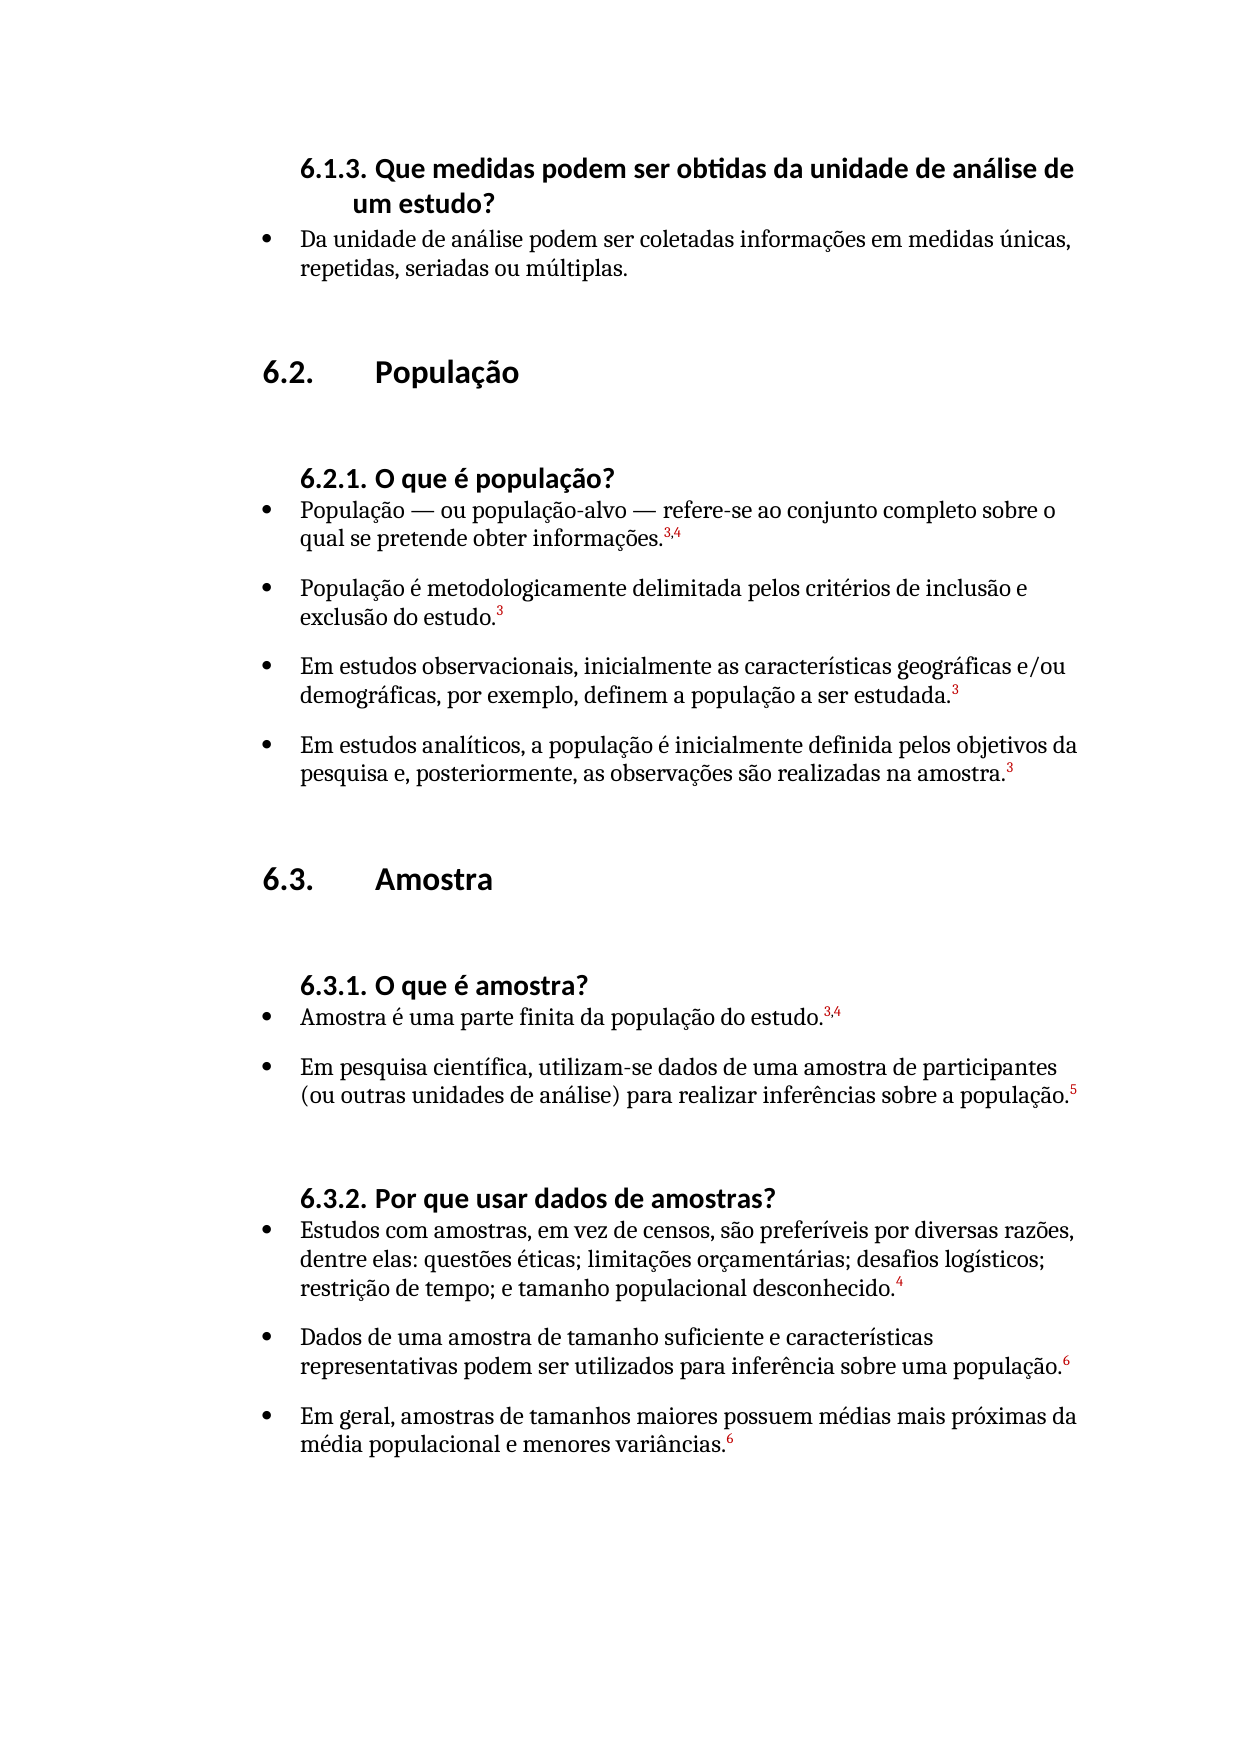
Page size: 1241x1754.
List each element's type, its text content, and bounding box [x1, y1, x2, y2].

subtitle O que é população? [300, 460, 1090, 496]
list População — ou população-alvo — refere-se ao conjunto completo sobre o qual se pretende obter informações.3,4 [262, 496, 1090, 553]
subtitle Que medidas podem ser obtidas da unidade de análise de um estudo? [300, 150, 1090, 221]
list Em estudos analíticos, a população é inicialmente definida pelos objetivos da pesquisa e, posteriormente, as observações são realizadas na amostra.3 [262, 731, 1090, 788]
list Estudos com amostras, em vez de censos, são preferíveis por diversas razões, dentre elas: questões éticas; limitações orçamentárias; desafios logísticos; restrição de tempo; e tamanho populacional desconhecido.4 [262, 1216, 1090, 1302]
list Da unidade de análise podem ser coletadas informações em medidas únicas, repetidas, seriadas ou múltiplas. [262, 225, 1090, 282]
list Amostra é uma parte finita da população do estudo.3,4 [262, 1003, 1090, 1032]
list População é metodologicamente delimitada pelos critérios de inclusão e exclusão do estudo.3 [262, 574, 1090, 631]
list Em geral, amostras de tamanhos maiores possuem médias mais próximas da média populacional e menores variâncias.6 [262, 1402, 1090, 1459]
subtitle O que é amostra? [300, 967, 1090, 1003]
subtitle Amostra [262, 858, 1090, 899]
list Em estudos observacionais, inicialmente as características geográficas e/ou demográficas, por exemplo, definem a população a ser estudada.3 [262, 652, 1090, 710]
list Dados de uma amostra de tamanho suficiente e características representativas podem ser utilizados para inferência sobre uma população.6 [262, 1323, 1090, 1381]
subtitle População [262, 351, 1090, 392]
subtitle Por que usar dados de amostras? [300, 1181, 1090, 1216]
list Em pesquisa científica, utilizam-se dados de uma amostra de participantes (ou outras unidades de análise) para realizar inferências sobre a população.5 [262, 1053, 1090, 1110]
